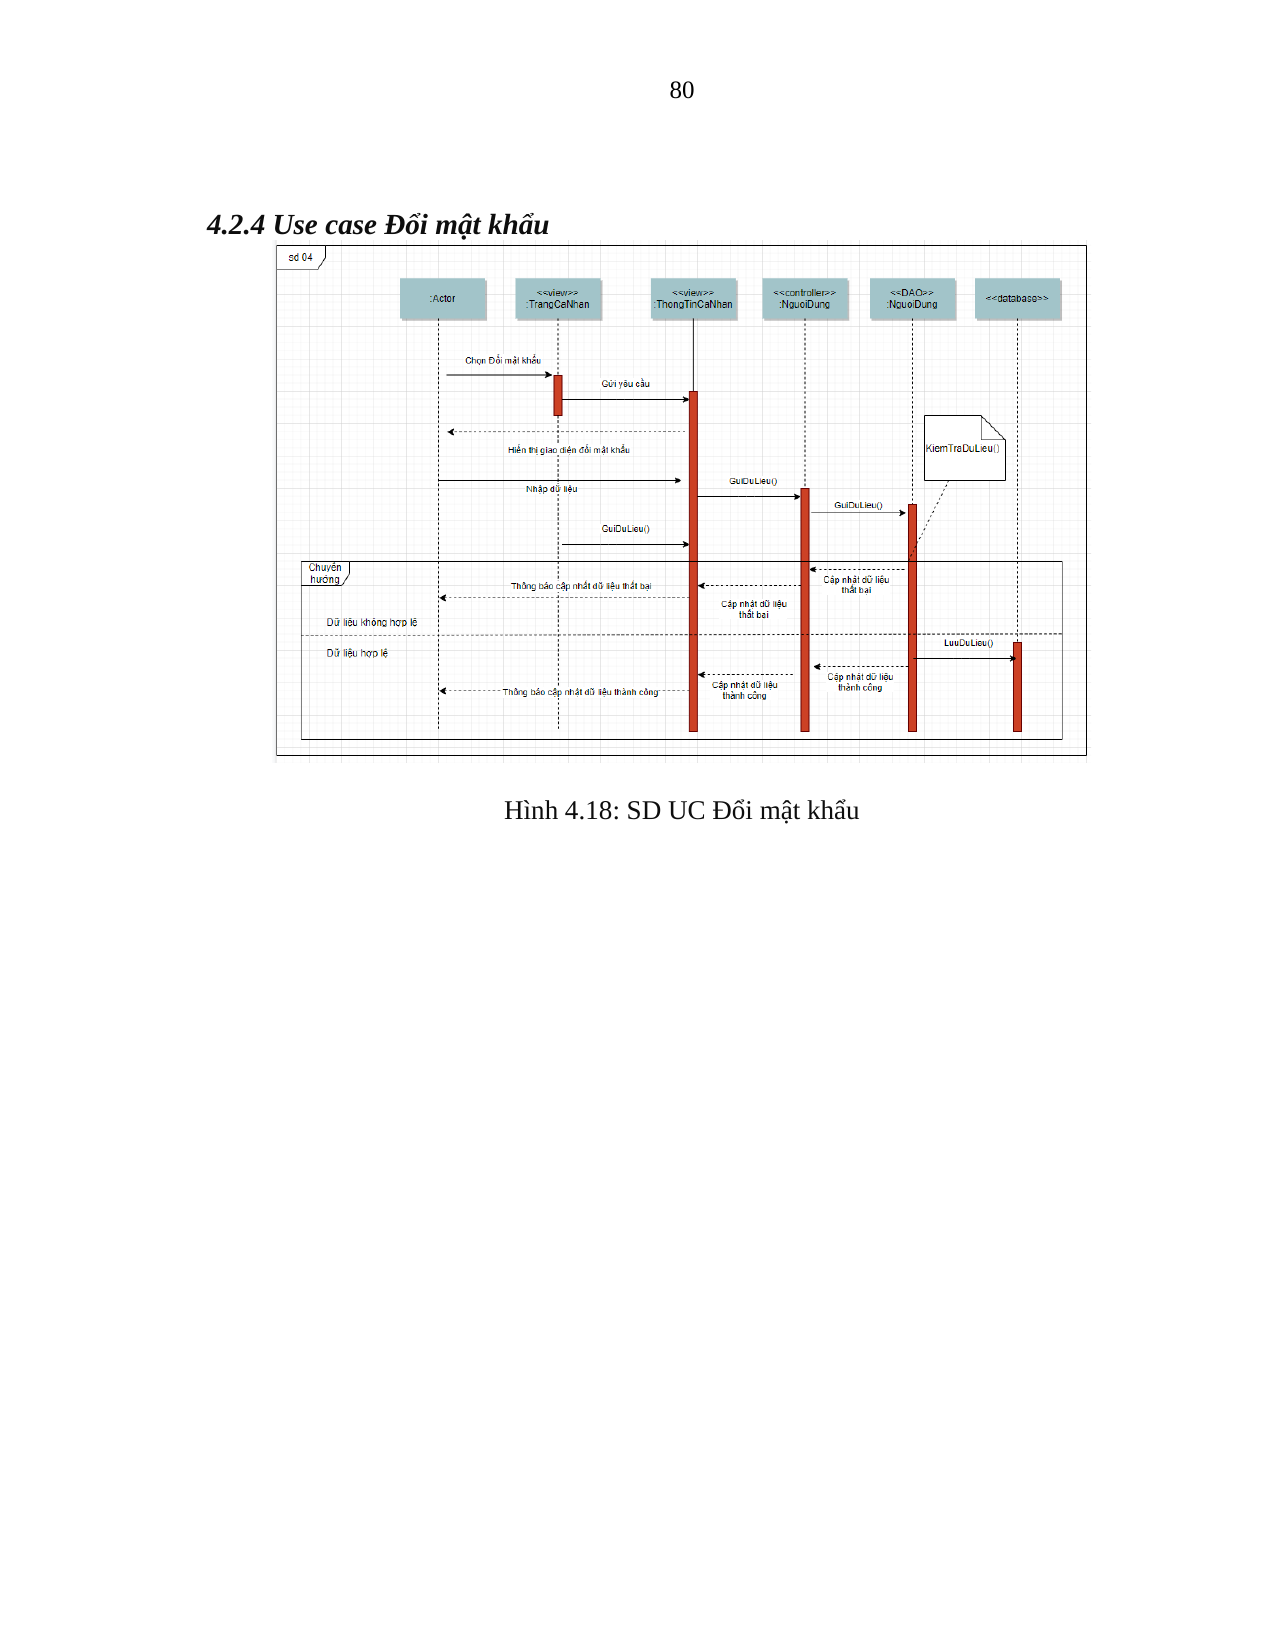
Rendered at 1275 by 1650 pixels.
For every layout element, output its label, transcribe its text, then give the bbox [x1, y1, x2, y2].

picture [272, 240, 1092, 763]
subtitle 4.2.4 Use case Đổi mật khẩu [207, 207, 1157, 240]
text Hình 4.18: SD UC Đổi mật khẩu [207, 794, 1157, 825]
